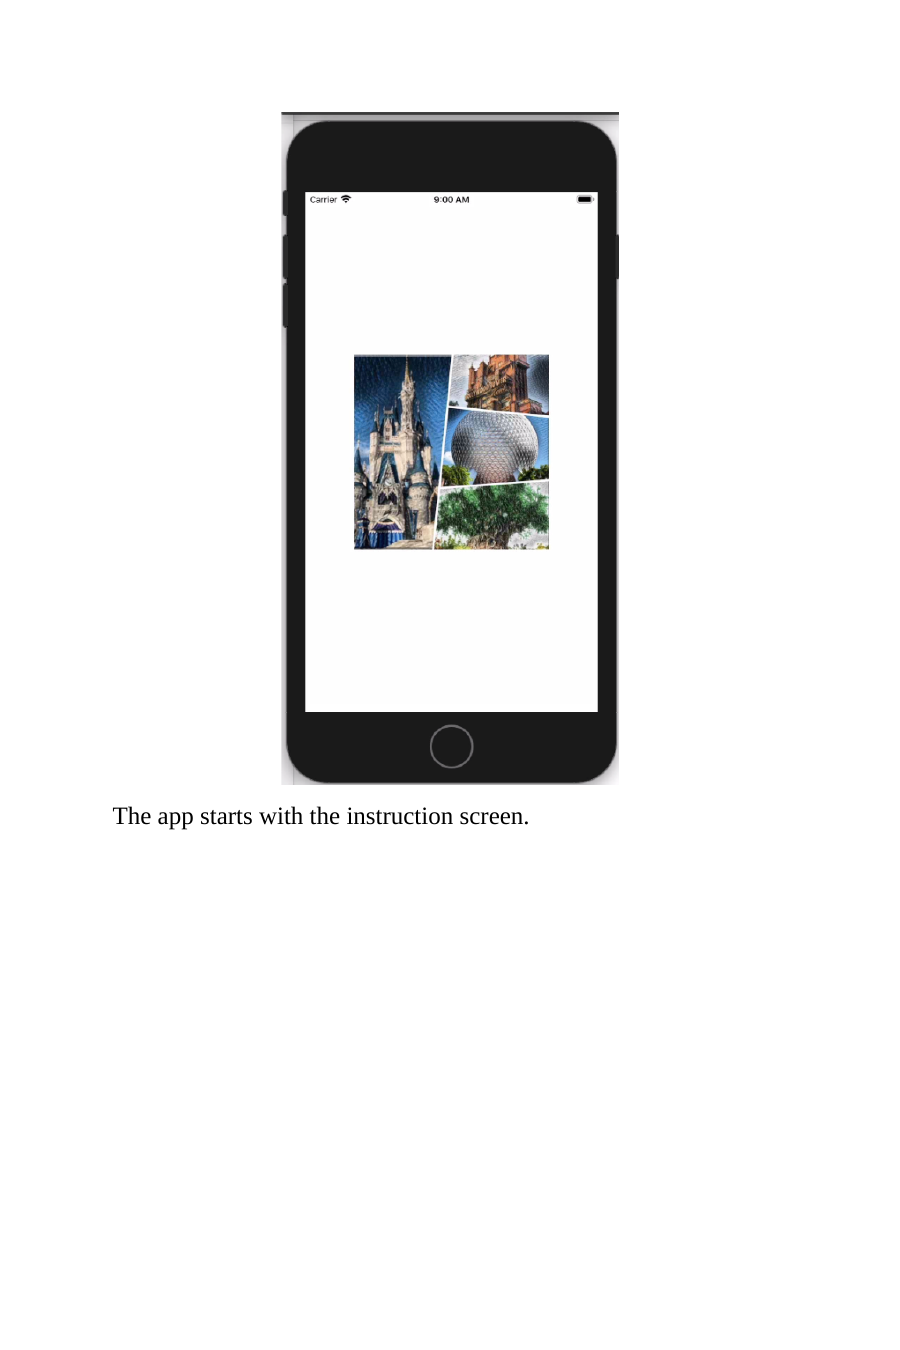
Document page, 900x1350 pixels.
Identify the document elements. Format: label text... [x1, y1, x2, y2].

picture [281, 112, 619, 785]
text The app starts with the instruction screen. [112, 801, 787, 830]
